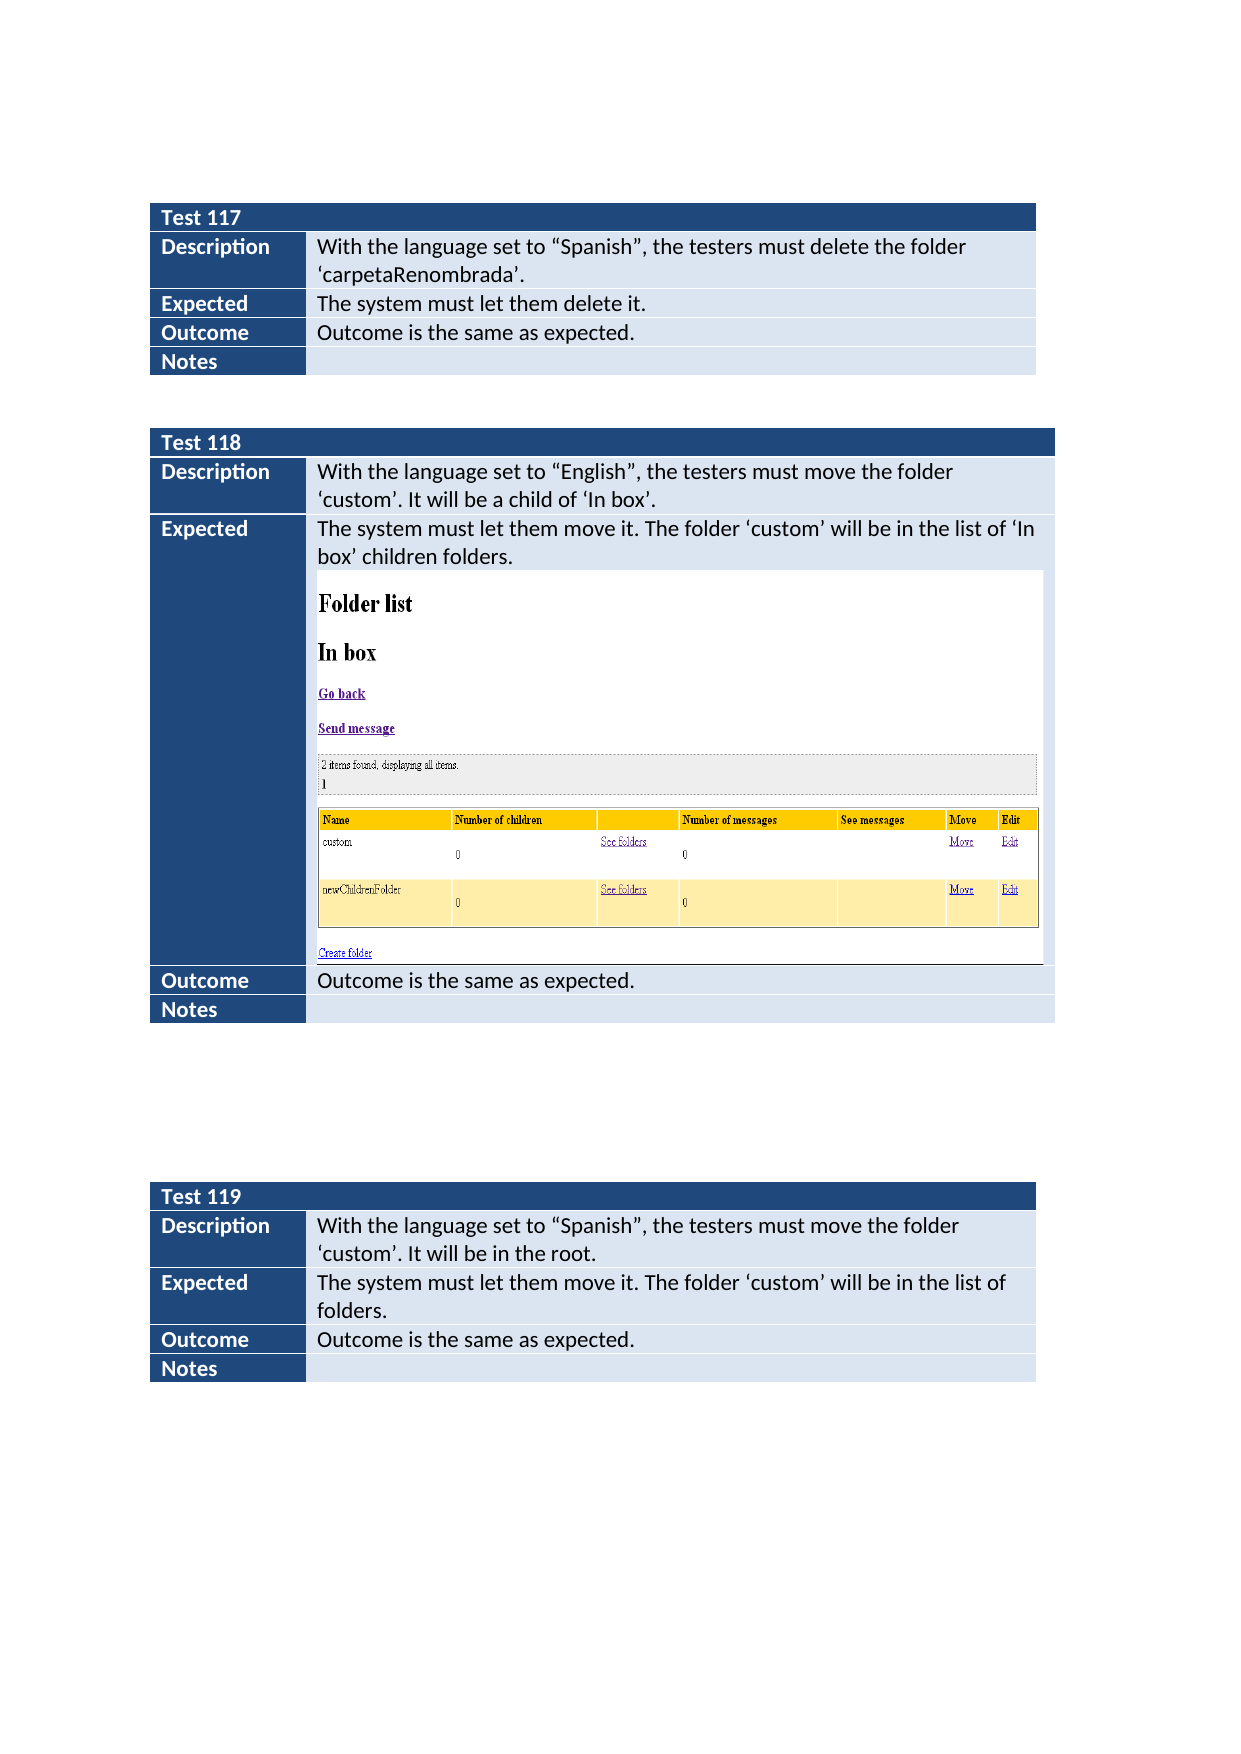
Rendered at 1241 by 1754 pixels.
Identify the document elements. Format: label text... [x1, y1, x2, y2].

table_cell Outcome is the same as expected. [306, 318, 1036, 346]
table_cell With the language set to “English”, the testers must move the folder ‘custom’. It will be a child of ‘In box’. [306, 458, 1055, 513]
table_cell Expected [150, 289, 306, 317]
table_header Test 119 [150, 1182, 1036, 1210]
table_cell Outcome is the same as expected. [306, 1325, 1036, 1353]
table_cell [306, 1354, 1036, 1382]
table_cell Expected [150, 515, 306, 965]
table_cell Outcome [150, 1325, 306, 1353]
table_cell Outcome [150, 966, 306, 994]
table_cell With the language set to “Spanish”, the testers must delete the folder ‘carpetaRenombrada’. [306, 232, 1036, 288]
table_header Test 117 [150, 203, 1036, 231]
picture [317, 570, 1044, 965]
table_cell The system must let them delete it. [306, 289, 1036, 317]
table_cell Notes [150, 347, 306, 375]
table_cell The system must let them move it. The folder ‘custom’ will be in the list of ‘In box’ children folders. [306, 515, 1055, 965]
table_cell Outcome [150, 318, 306, 346]
table_cell Expected [150, 1268, 306, 1324]
table_cell Outcome is the same as expected. [306, 966, 1055, 994]
table_cell Notes [150, 1354, 306, 1382]
table_cell [306, 347, 1036, 375]
table_cell Notes [150, 995, 306, 1023]
table_header Test 118 [150, 428, 1055, 456]
table_cell [306, 995, 1055, 1023]
table_cell The system must let them move it. The folder ‘custom’ will be in the list of folders. [306, 1268, 1036, 1324]
table_cell Description [150, 1211, 306, 1267]
table_cell With the language set to “Spanish”, the testers must move the folder ‘custom’. It will be in the root. [306, 1211, 1036, 1267]
table_cell Description [150, 458, 306, 513]
table_cell Description [150, 232, 306, 288]
